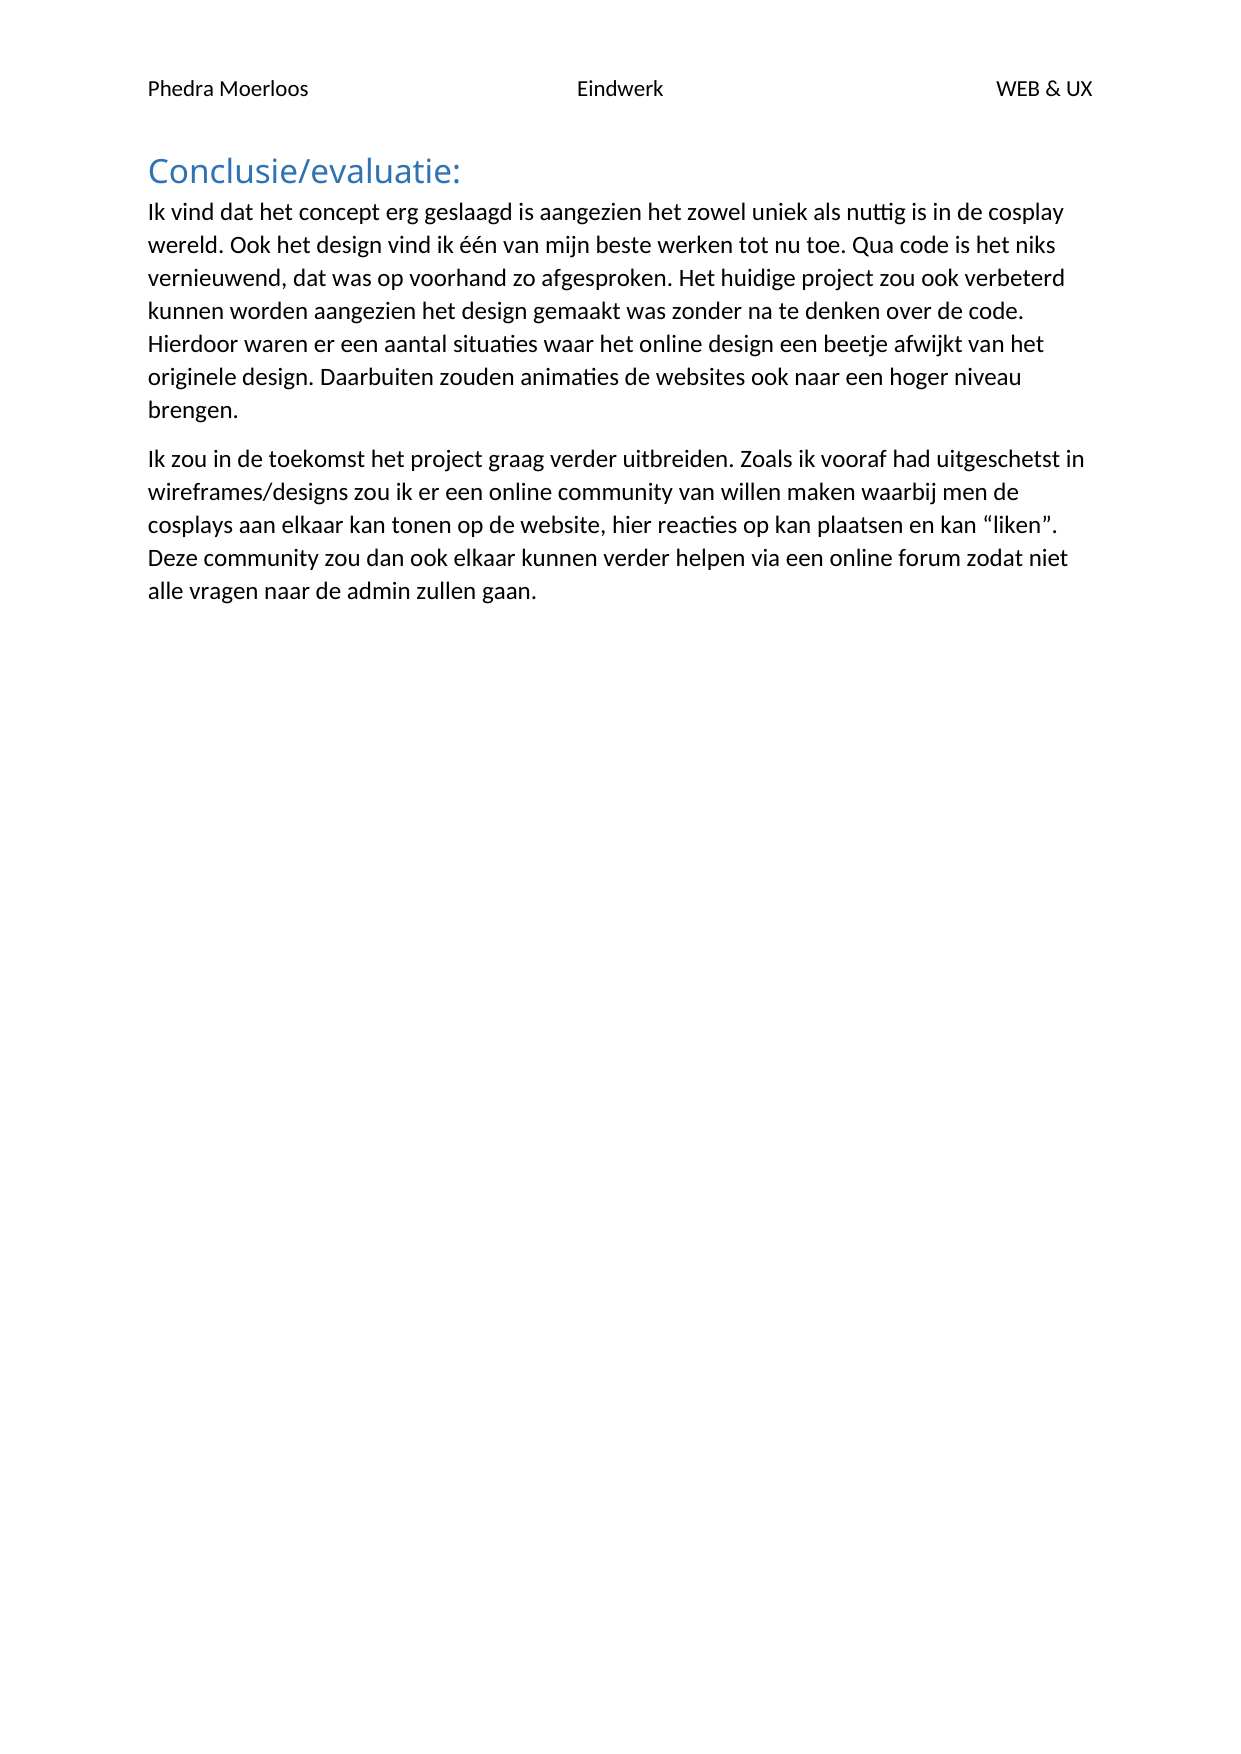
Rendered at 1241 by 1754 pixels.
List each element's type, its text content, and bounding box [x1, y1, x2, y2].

text Ik vind dat het concept erg geslaagd is aangezien het zowel uniek als nuttig is in de cosplay wereld. Ook het design vind ik één van mijn beste werken tot nu toe. Qua code is het niks vernieuwend, dat was op voorhand zo afgesproken. Het huidige project zou ook verbeterd kunnen worden aangezien het design gemaakt was zonder na te denken over de code. Hierdoor waren er een aantal situaties waar het online design een beetje afwijkt van het originele design. Daarbuiten zouden animaties de websites ook naar een hoger niveau brengen. [148, 197, 1093, 424]
text Ik zou in de toekomst het project graag verder uitbreiden. Zoals ik vooraf had uitgeschetst in wireframes/designs zou ik er een online community van willen maken waarbij men de cosplays aan elkaar kan tonen op de website, hier reacties op kan plaatsen en kan “liken”. Deze community zou dan ook elkaar kunnen verder helpen via een online forum zodat niet alle vragen naar de admin zullen gaan. [148, 444, 1093, 606]
subtitle Conclusie/evaluatie: [148, 148, 1093, 193]
